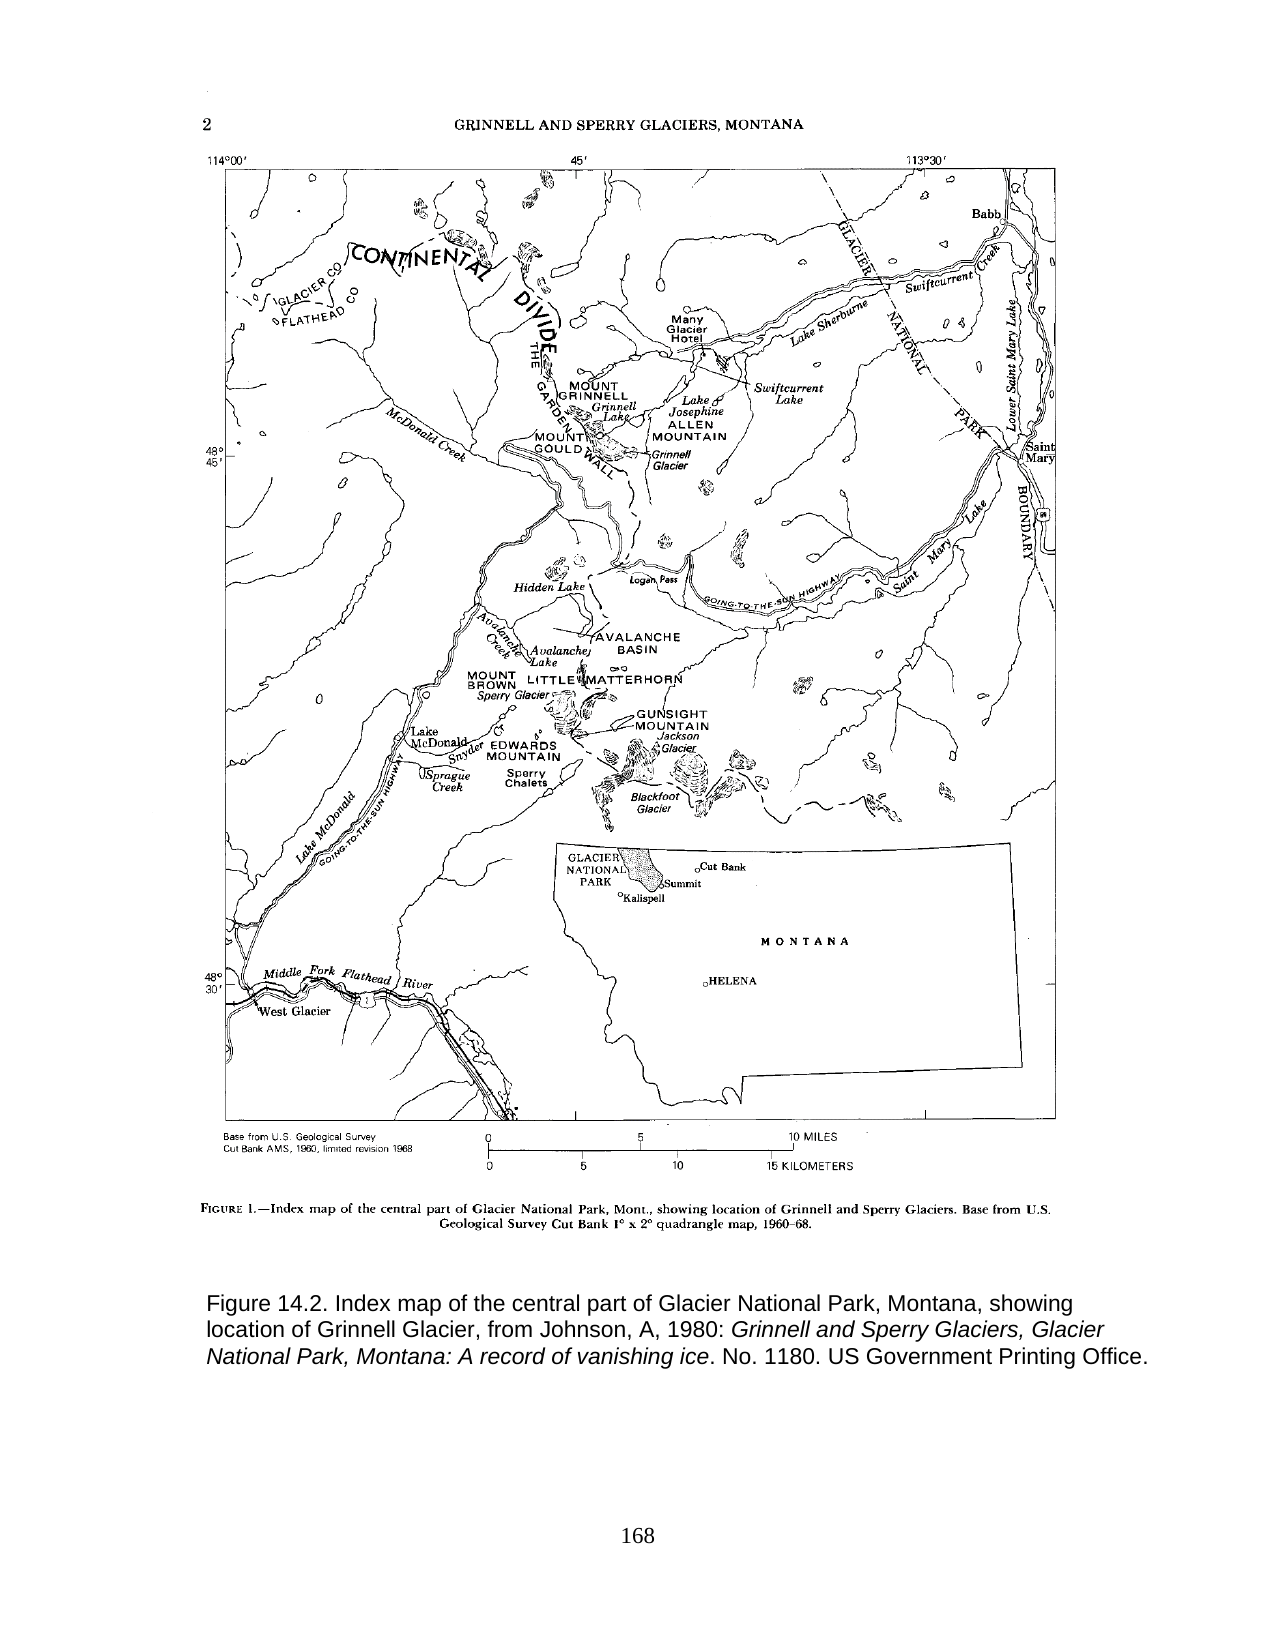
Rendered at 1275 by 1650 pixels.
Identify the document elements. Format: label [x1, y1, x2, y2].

picture [151, 79, 1102, 1284]
